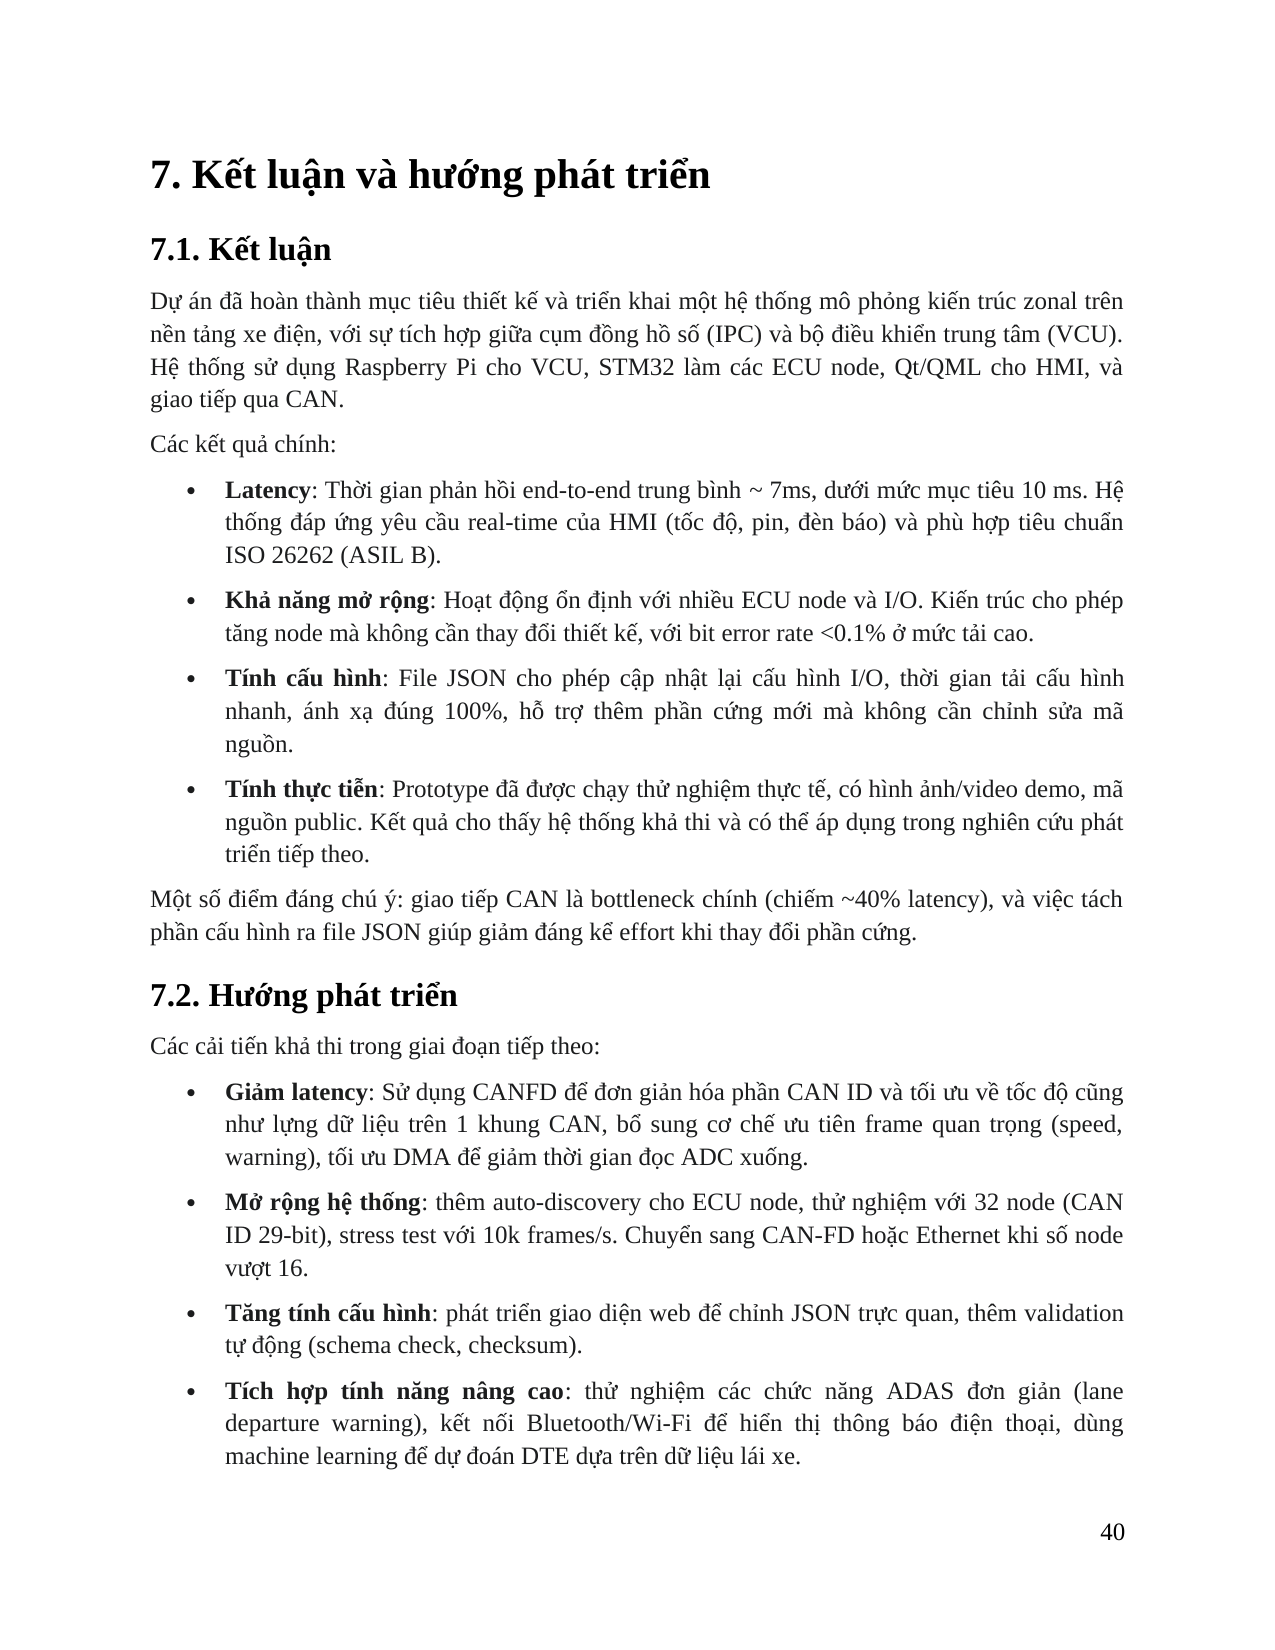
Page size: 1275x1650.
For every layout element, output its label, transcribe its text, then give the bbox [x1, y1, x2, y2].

text Các kết quả chính: [150, 429, 1125, 458]
text Một số điểm đáng chú ý: giao tiếp CAN là bottleneck chính (chiếm ~40% latency), và việc tách phần cấu hình ra file JSON giúp giảm đáng kể effort khi thay đổi phần cứng. [150, 884, 1125, 946]
list Khả năng mở rộng: Hoạt động ổn định với nhiều ECU node và I/O. Kiến trúc cho phép tăng node mà không cần thay đổi thiết kế, với bit error rate <0.1% ở mức tải cao. [187, 585, 1125, 647]
text Dự án đã hoàn thành mục tiêu thiết kế và triển khai một hệ thống mô phỏng kiến trúc zonal trên nền tảng xe điện, với sự tích hợp giữa cụm đồng hồ số (IPC) và bộ điều khiển trung tâm (VCU). Hệ thống sử dụng Raspberry Pi cho VCU, STM32 làm các ECU node, Qt/QML cho HMI, và giao tiếp qua CAN. [150, 286, 1125, 413]
list Tích hợp tính năng nâng cao: thử nghiệm các chức năng ADAS đơn giản (lane departure warning), kết nối Bluetooth/Wi-Fi để hiển thị thông báo điện thoại, dùng machine learning để dự đoán DTE dựa trên dữ liệu lái xe. [187, 1376, 1125, 1470]
list Tính cấu hình: File JSON cho phép cập nhật lại cấu hình I/O, thời gian tải cấu hình nhanh, ánh xạ đúng 100%, hỗ trợ thêm phần cứng mới mà không cần chỉnh sửa mã nguồn. [187, 663, 1125, 757]
list Latency: Thời gian phản hồi end-to-end trung bình ~ 7ms, dưới mức mục tiêu 10 ms. Hệ thống đáp ứng yêu cầu real-time của HMI (tốc độ, pin, đèn báo) và phù hợp tiêu chuẩn ISO 26262 (ASIL B). [187, 475, 1125, 569]
subtitle 7.1. Kết luận [150, 229, 1125, 268]
text Các cải tiến khả thi trong giai đoạn tiếp theo: [150, 1031, 1125, 1060]
subtitle 7. Kết luận và hướng phát triển [150, 150, 1125, 198]
list Mở rộng hệ thống: thêm auto-discovery cho ECU node, thử nghiệm với 32 node (CAN ID 29-bit), stress test với 10k frames/s. Chuyển sang CAN-FD hoặc Ethernet khi số node vượt 16. [187, 1187, 1125, 1281]
list Giảm latency: Sử dụng CANFD để đơn giản hóa phần CAN ID và tối ưu về tốc độ cũng như lựng dữ liệu trên 1 khung CAN, bổ sung cơ chế ưu tiên frame quan trọng (speed, warning), tối ưu DMA để giảm thời gian đọc ADC xuống. [187, 1077, 1125, 1171]
subtitle 7.2. Hướng phát triển [150, 975, 1125, 1013]
list Tăng tính cấu hình: phát triển giao diện web để chỉnh JSON trực quan, thêm validation tự động (schema check, checksum). [187, 1298, 1125, 1359]
list Tính thực tiễn: Prototype đã được chạy thử nghiệm thực tế, có hình ảnh/video demo, mã nguồn public. Kết quả cho thấy hệ thống khả thi và có thể áp dụng trong nghiên cứu phát triển tiếp theo. [187, 774, 1125, 868]
